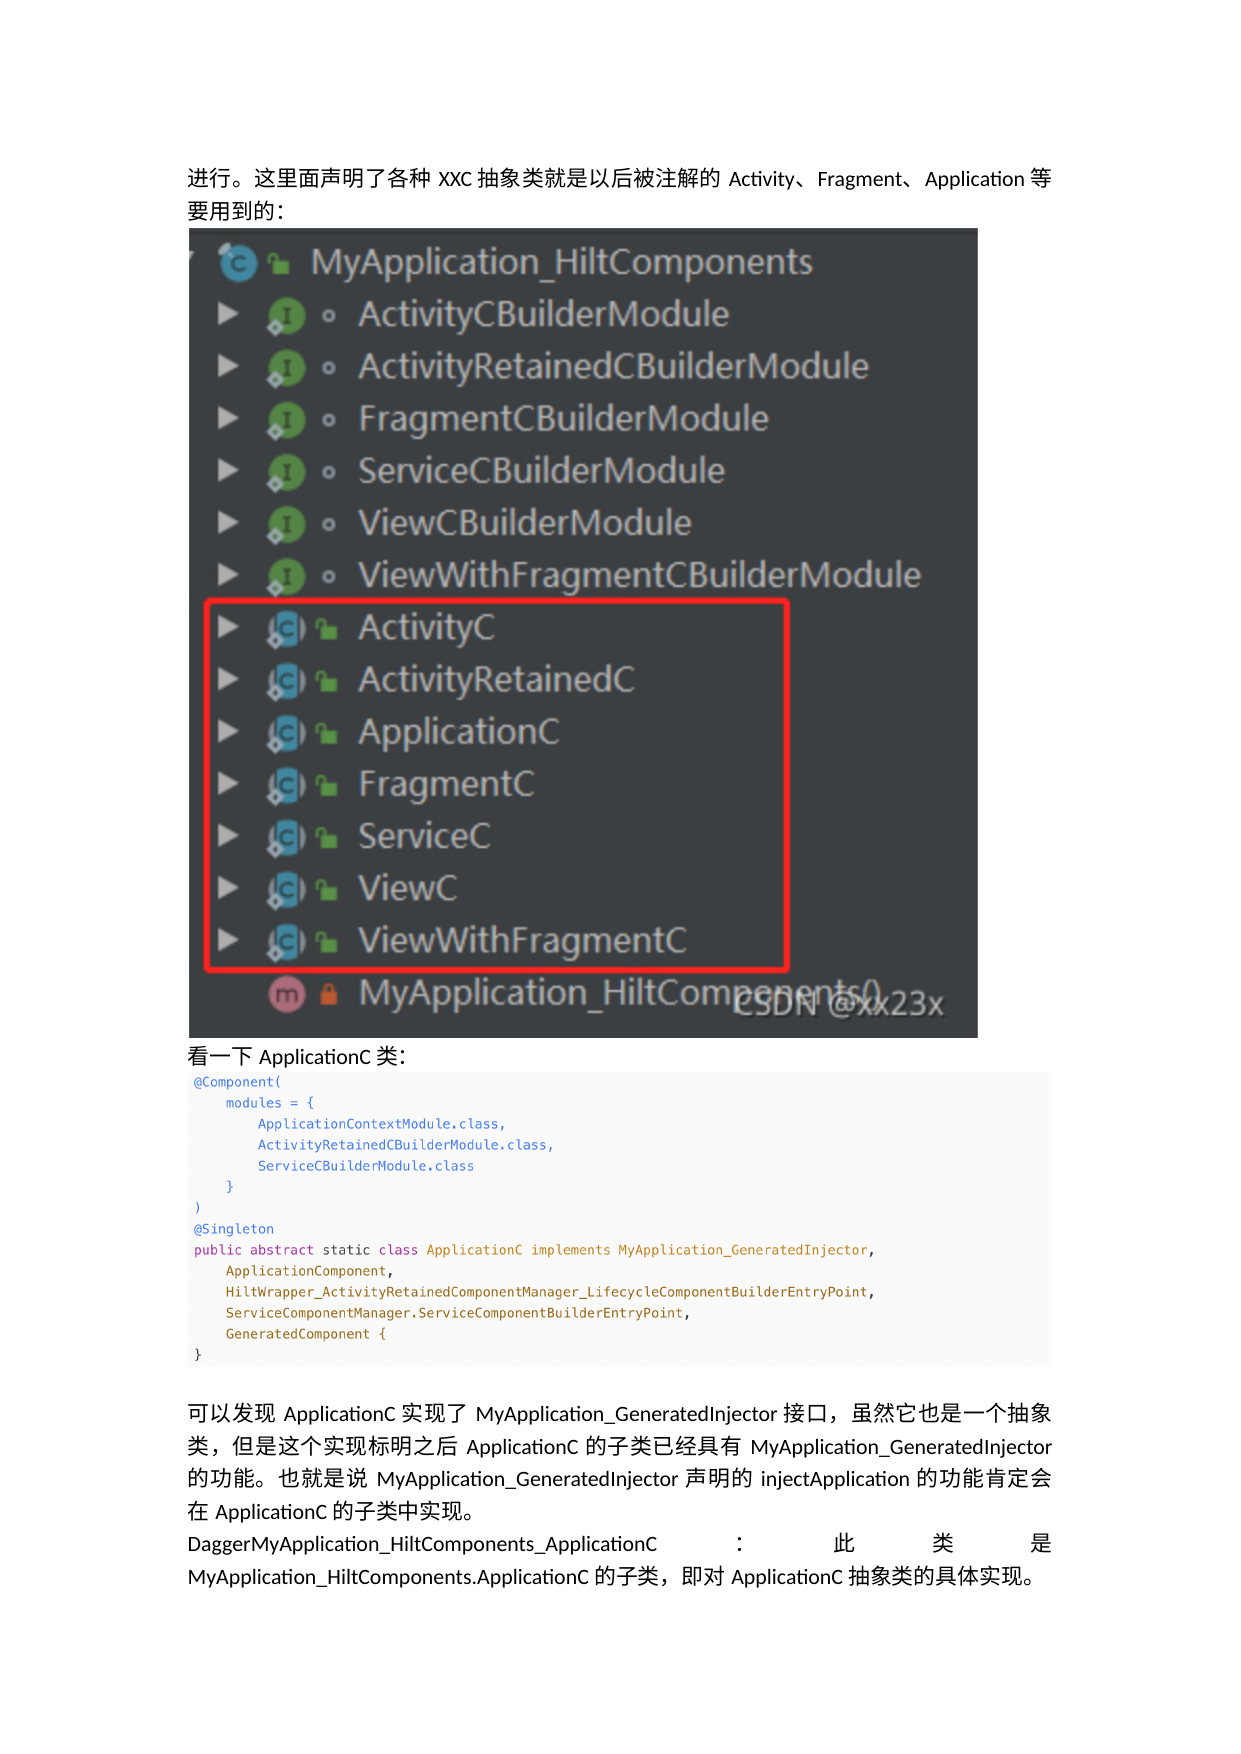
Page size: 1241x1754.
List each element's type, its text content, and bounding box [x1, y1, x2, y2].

picture [187, 1072, 1052, 1367]
text DaggerMyApplication_HiltComponents_ApplicationC：此类是 MyApplication_HiltComponents.ApplicationC 的子类，即对 ApplicationC 抽象类的具体实现。 [187, 1527, 1053, 1592]
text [187, 162, 1053, 227]
text 看一下 ApplicationC 类： [187, 1039, 1053, 1072]
text 可以发现 ApplicationC 实现了 MyApplication_GeneratedInjector 接口，虽然它也是一个抽象类，但是这个实现标明之后 ApplicationC 的子类已经具有 MyApplication_GeneratedInjector 的功能。也就是说 MyApplication_GeneratedInjector 声明的 injectApplication 的功能肯定会在 ApplicationC 的子类中实现。 [187, 1397, 1053, 1527]
picture [187, 227, 982, 1038]
